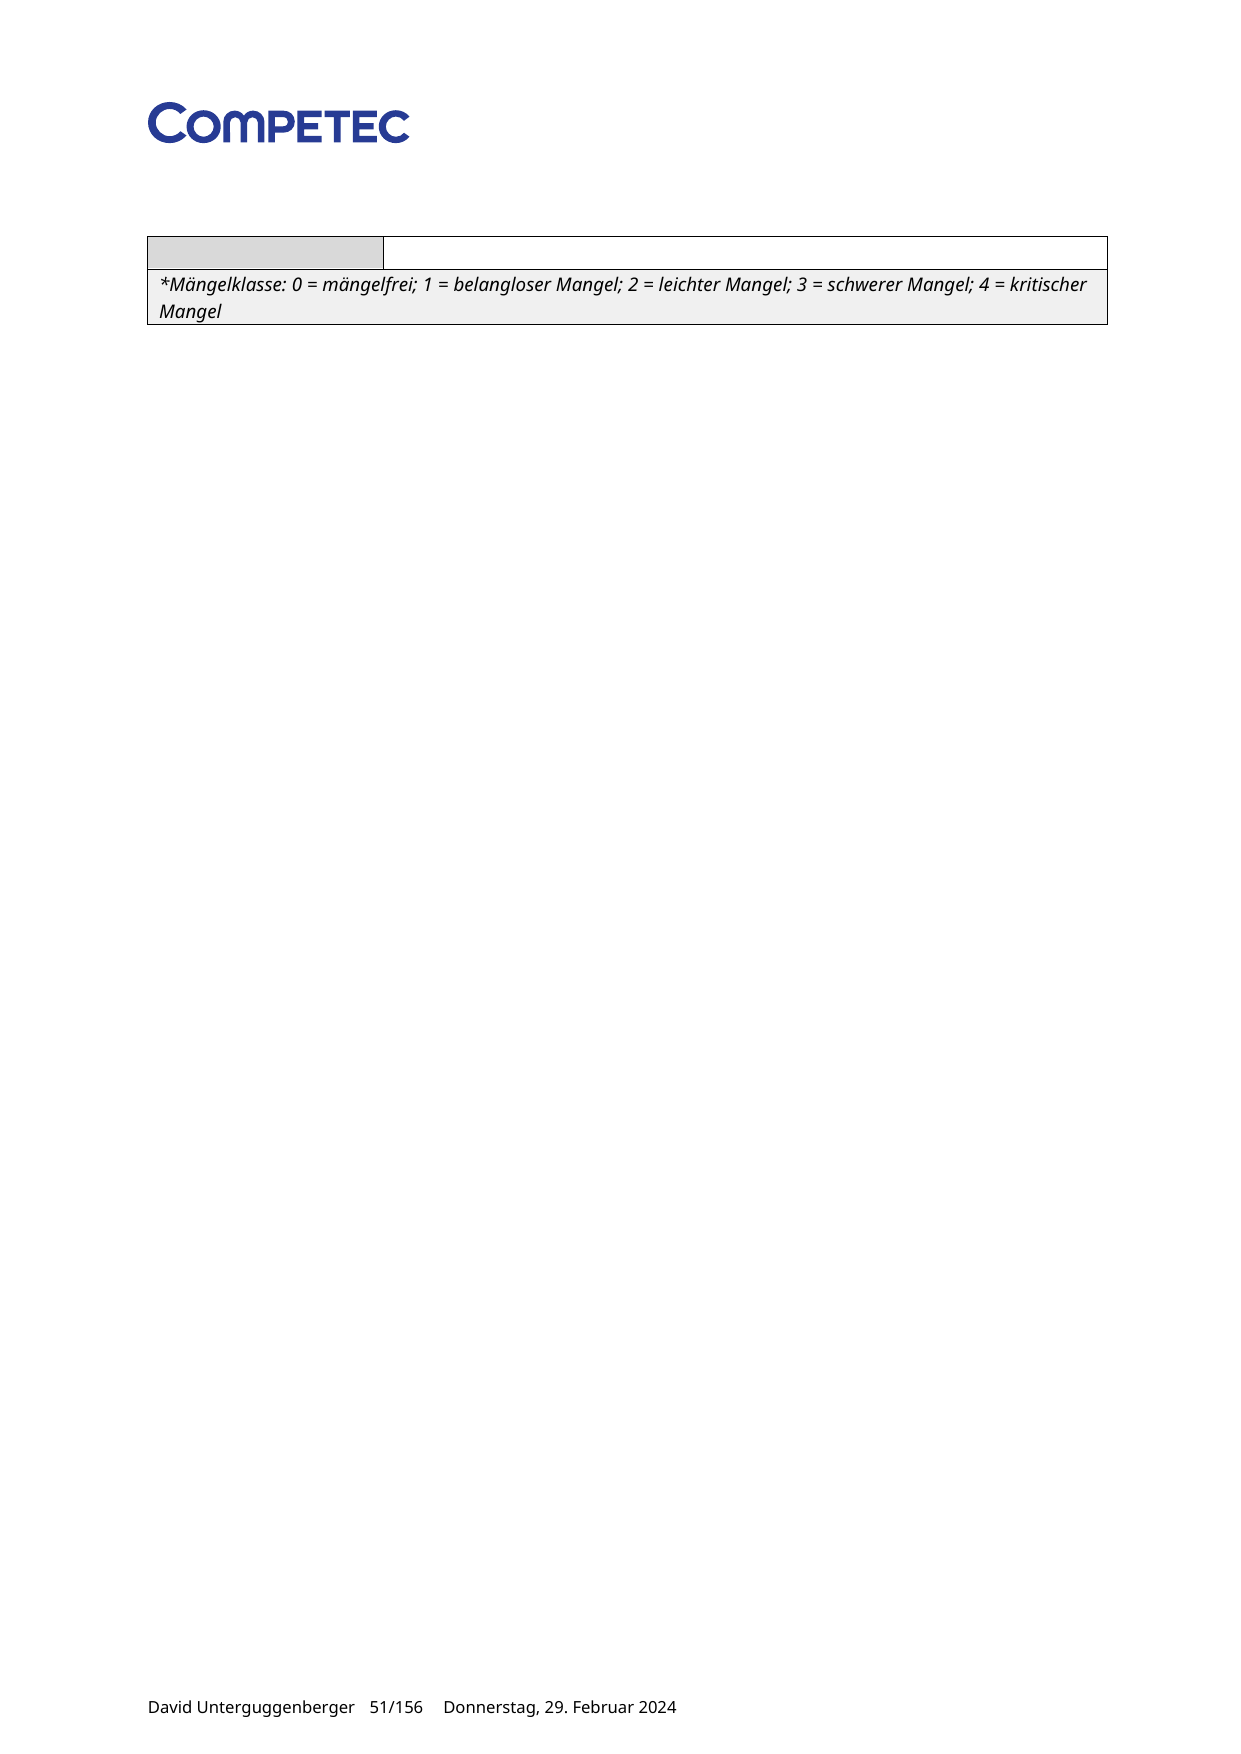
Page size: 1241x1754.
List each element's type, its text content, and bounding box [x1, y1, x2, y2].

table_cell [384, 237, 1107, 268]
table_cell *Mängelklasse: 0 = mängelfrei; 1 = belangloser Mangel; 2 = leichter Mangel; 3 = schwerer Mangel; 4 = kritischer Mangel [148, 270, 1107, 324]
table_cell Bemerkungen [148, 237, 383, 268]
